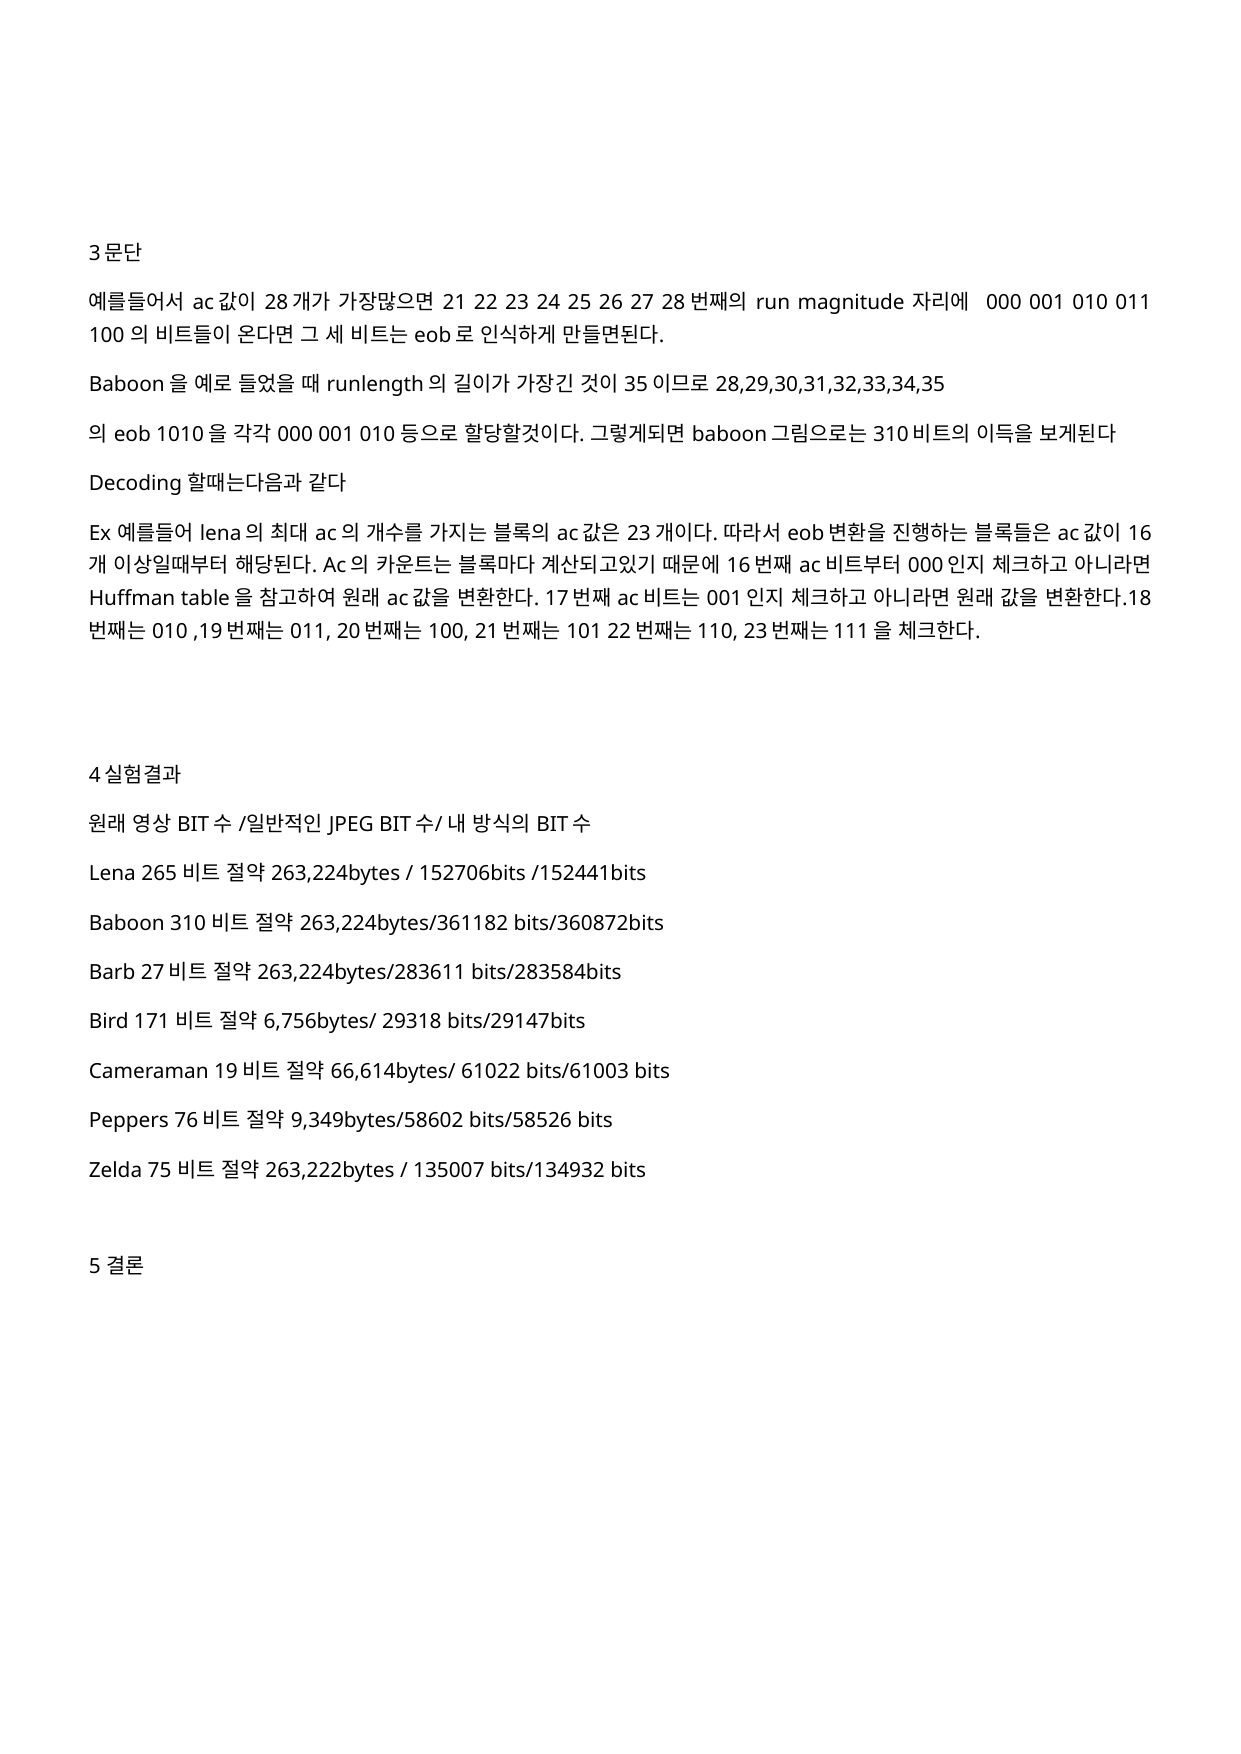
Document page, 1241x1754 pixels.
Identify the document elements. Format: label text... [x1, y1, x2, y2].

text Ex 예를들어 lena의 최대 ac의 개수를 가지는 블록의 ac값은 23개이다. 따라서 eob변환을 진행하는 블록들은 ac값이 16개 이상일때부터 해당된다. Ac의 카운트는 블록마다 계산되고있기 때문에 16번째 ac비트부터 000인지 체크하고 아니라면 Huffman table을 참고하여 원래 ac값을 변환한다. 17번째 ac비트는 001인지 체크하고 아니라면 원래 값을 변환한다.18번째는 010 ,19번째는 011, 20번째는 100, 21번째는 101 22번째는110, 23번째는111을 체크한다. [88, 516, 1152, 644]
text 의 eob 1010을 각각 000 001 010 등으로 할당할것이다. 그렇게되면 baboon그림으로는 310비트의 이득을 보게된다 [88, 417, 1152, 447]
text Bird 171 비트 절약 6,756bytes/ 29318 bits/29147bits [88, 1005, 1152, 1035]
text Decoding 할때는다음과 같다 [88, 466, 1152, 497]
text Baboon을 예로 들었을 때 runlength의 길이가 가장긴 것이 35이므로 28,29,30,31,32,33,34,35 [88, 368, 1152, 398]
text 4실험결과 [88, 758, 1152, 788]
text Baboon 310 비트 절약 263,224bytes/361182 bits/360872bits [88, 906, 1152, 936]
text 5 결론 [88, 1249, 1152, 1280]
text 원래 영상 BIT수 /일반적인 JPEG BIT수/ 내 방식의 BIT수 [88, 807, 1152, 838]
text Lena 265 비트 절약 263,224bytes / 152706bits /152441bits [88, 857, 1152, 887]
text 예를들어서 ac값이 28개가 가장많으면 21 22 23 24 25 26 27 28번째의 run magnitude 자리에 000 001 010 011 100 의 비트들이 온다면 그 세 비트는 eob로 인식하게 만들면된다. [88, 286, 1152, 349]
text Peppers 76비트 절약 9,349bytes/58602 bits/58526 bits [88, 1103, 1152, 1134]
text 3문단 [88, 236, 1152, 267]
text Zelda 75 비트 절약 263,222bytes / 135007 bits/134932 bits [88, 1153, 1152, 1183]
text Cameraman 19비트 절약 66,614bytes/ 61022 bits/61003 bits [88, 1054, 1152, 1084]
text Barb 27비트 절약 263,224bytes/283611 bits/283584bits [88, 955, 1152, 986]
